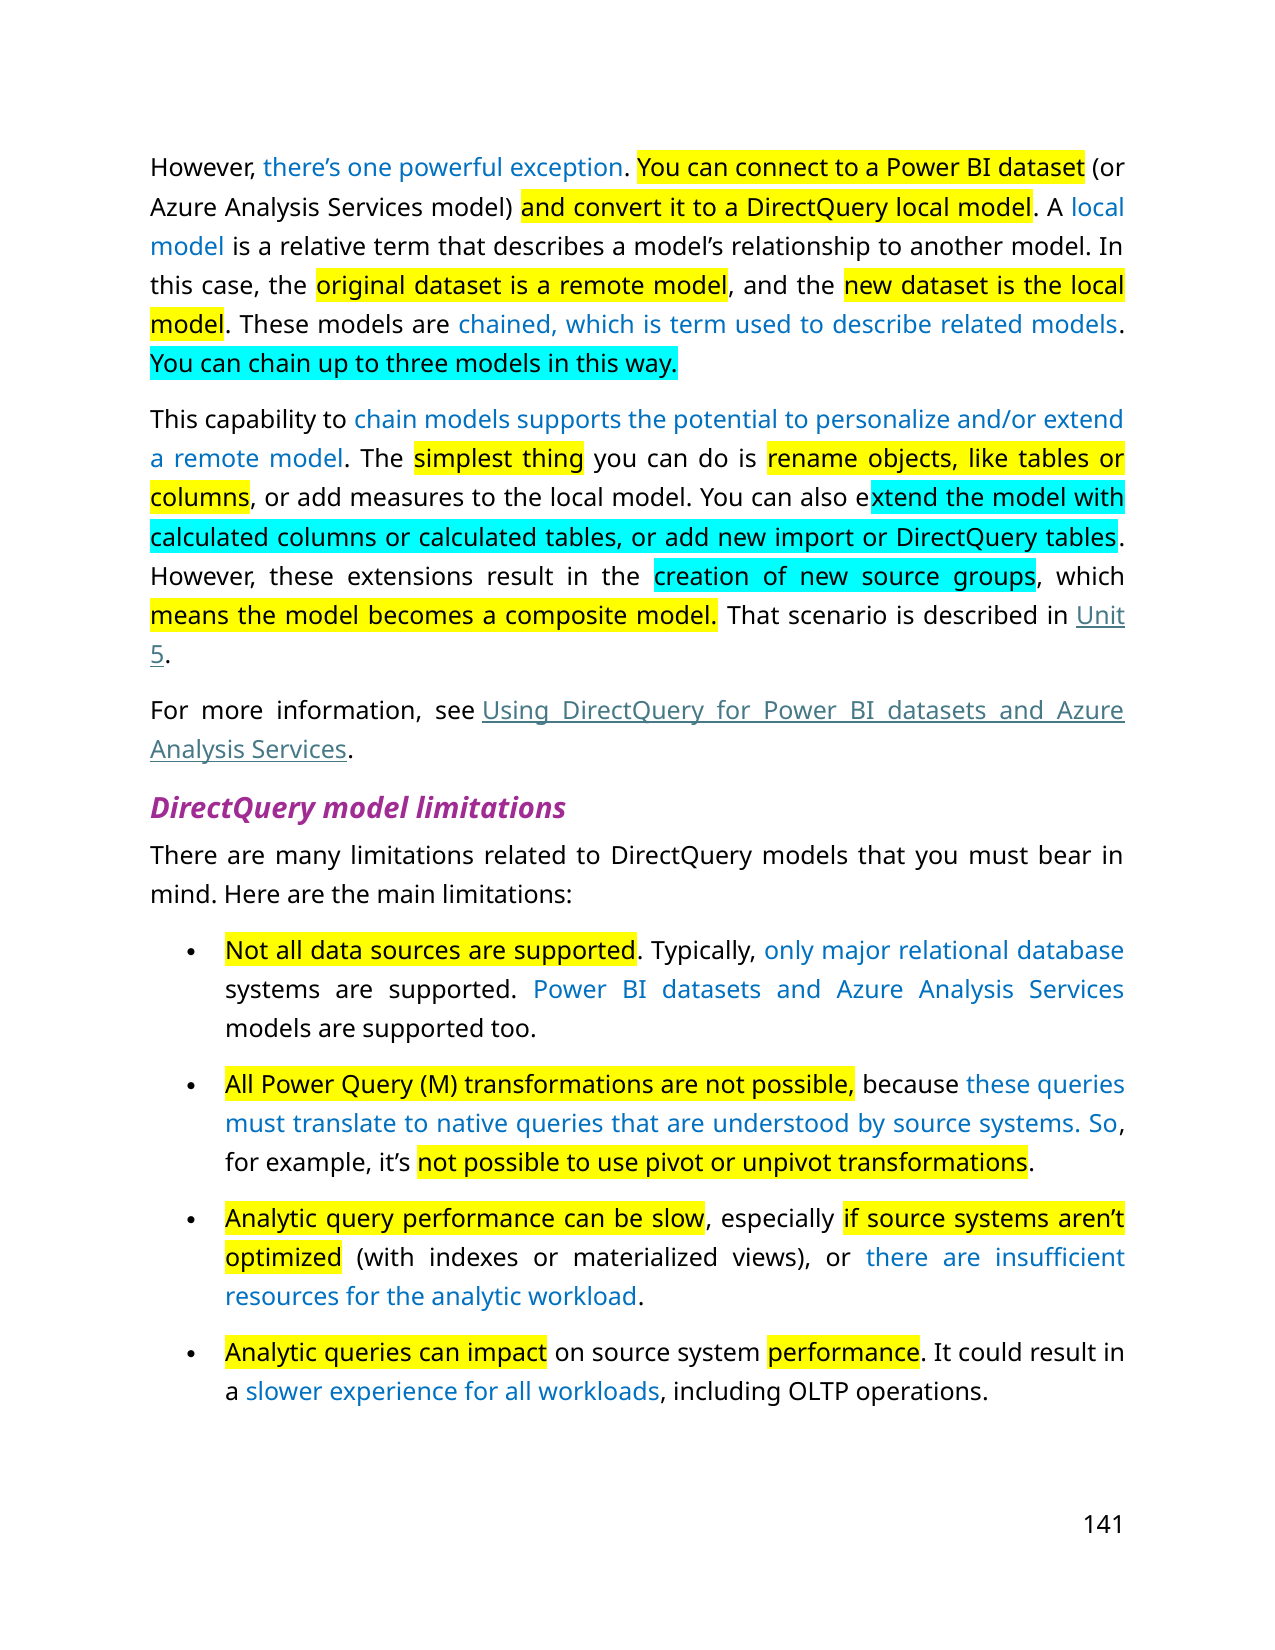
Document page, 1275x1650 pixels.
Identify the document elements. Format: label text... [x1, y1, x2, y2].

list Not all data sources are supported. Typically, only major relational database systems are supported. Power BI datasets and Azure Analysis Services models are supported too. [187, 932, 1125, 1045]
list Analytic queries can impact on source system performance. It could result in a slower experience for all workloads, including OLTP operations. [187, 1335, 1125, 1408]
text However, there’s one powerful exception. You can connect to a Power BI dataset (or Azure Analysis Services model) and convert it to a DirectQuery local model. A local model is a relative term that describes a model’s relationship to another model. In this case, the original dataset is a remote model, and the new dataset is the local model. These models are chained, which is term used to describe related models. You can chain up to three models in this way. [150, 150, 1125, 380]
list Analytic query performance can be slow, especially if source systems aren’t optimized (with indexes or materialized views), or there are insufficient resources for the analytic workload. [187, 1201, 1125, 1313]
text There are many limitations related to DirectQuery models that you must bear in mind. Here are the main limitations: [150, 837, 1125, 911]
list All Power Query (M) transformations are not possible, because these queries must translate to native queries that are understood by source systems. So, for example, it’s not possible to use pivot or unpivot transformations. [187, 1066, 1125, 1179]
text This capability to chain models supports the potential to personalize and/or extend a remote model. The simplest thing you can do is rename objects, like tables or columns, or add measures to the local model. You can also extend the model with calculated columns or calculated tables, or add new import or DirectQuery tables. However, these extensions result in the creation of new source groups, which means the model becomes a composite model. That scenario is described in Unit 5. [150, 402, 1125, 671]
subtitle DirectQuery model limitations [150, 787, 1125, 827]
text For more information, see Using DirectQuery for Power BI datasets and Azure Analysis Services. [150, 692, 1125, 766]
